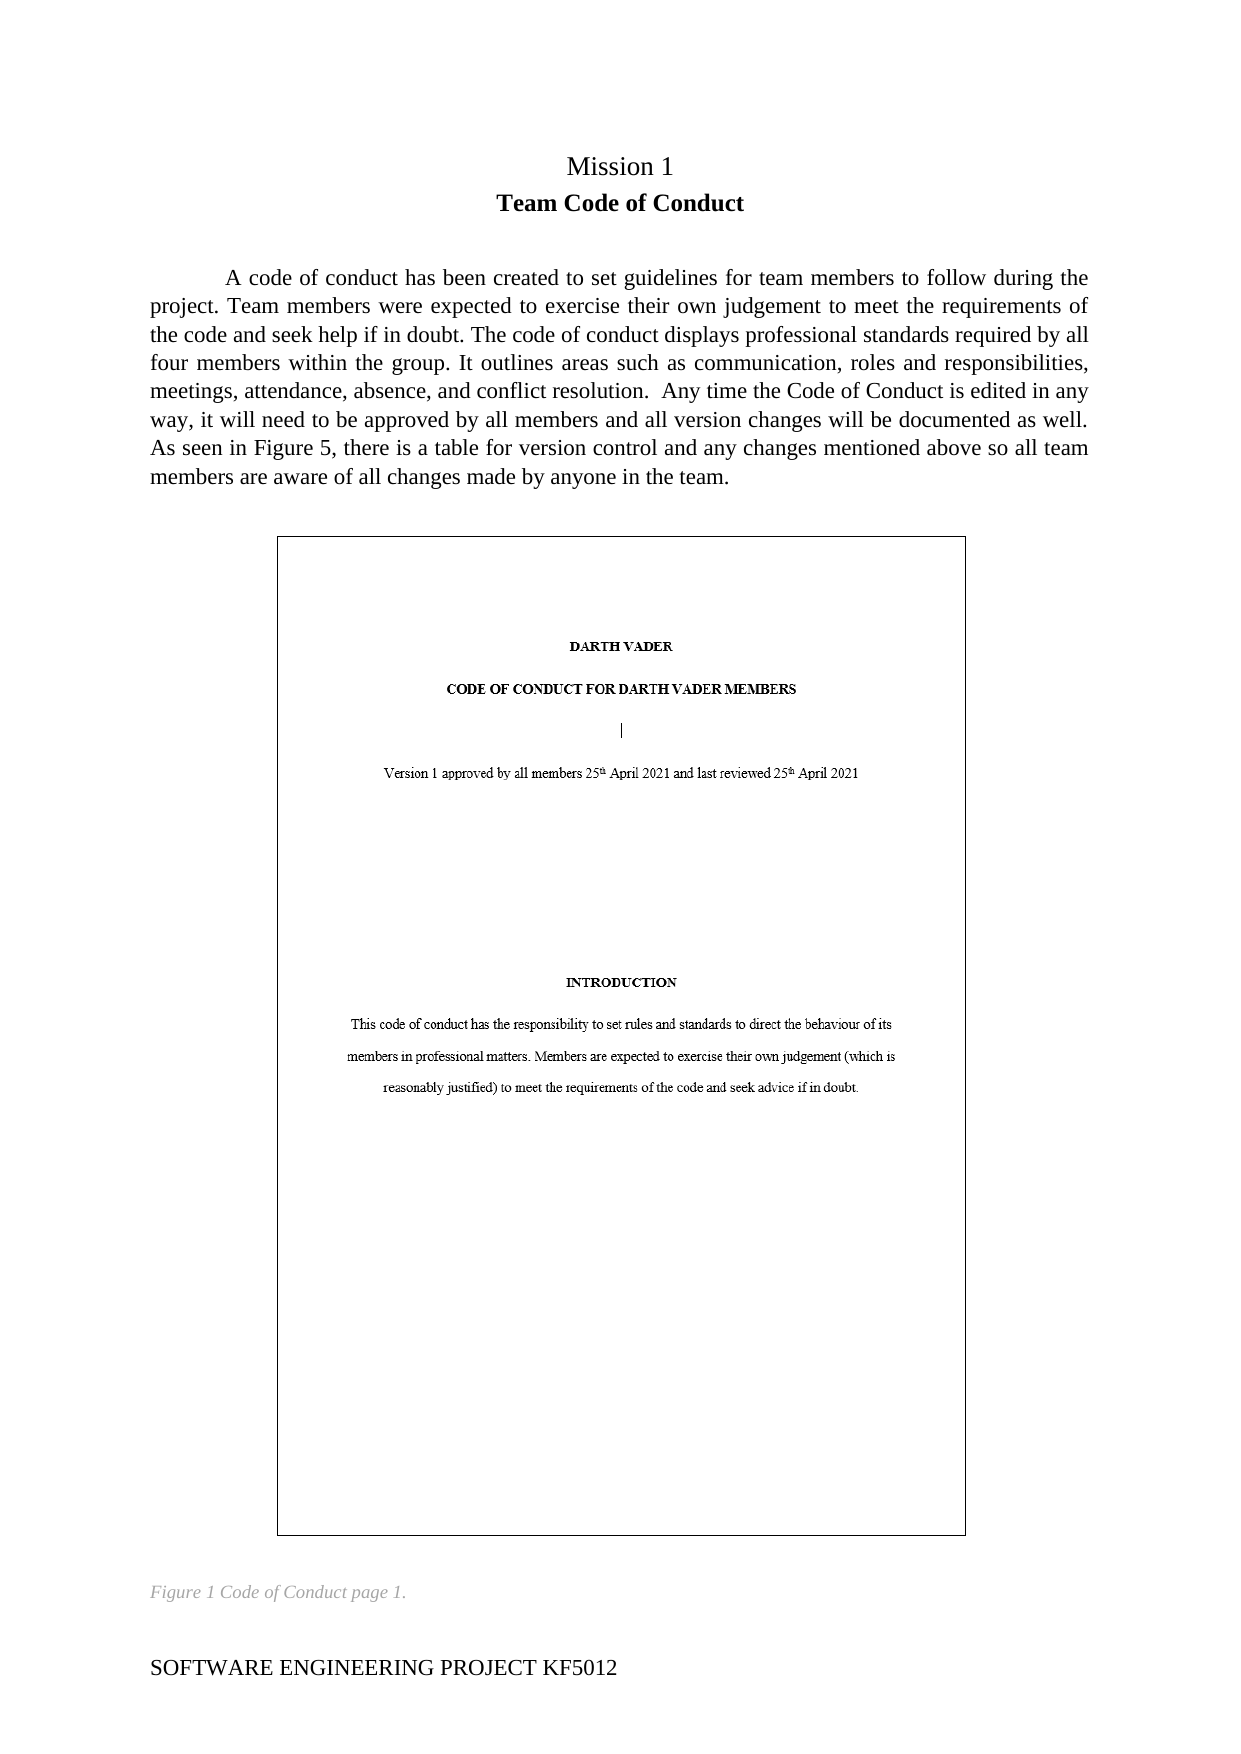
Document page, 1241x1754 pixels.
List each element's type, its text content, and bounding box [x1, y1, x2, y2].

subtitle Team Code of Conduct [150, 188, 1090, 216]
text Figure 1 Code of Conduct page 1. [150, 1581, 1090, 1602]
text A code of conduct has been created to set guidelines for team members to follow during the project. Team members were expected to exercise their own judgement to meet the requirements of the code and seek help if in doubt. The code of conduct displays professional standards required by all four members within the group. It outlines areas such as communication, roles and responsibilities, meetings, attendance, absence, and conflict resolution. Any time the Code of Conduct is edited in any way, it will need to be approved by all members and all version changes will be documented as well. As seen in Figure 5, there is a table for version control and any changes mentioned above so all team members are aware of all changes made by anyone in the team. [150, 264, 1090, 489]
subtitle Mission 1 [150, 150, 1090, 181]
picture [247, 508, 993, 1562]
